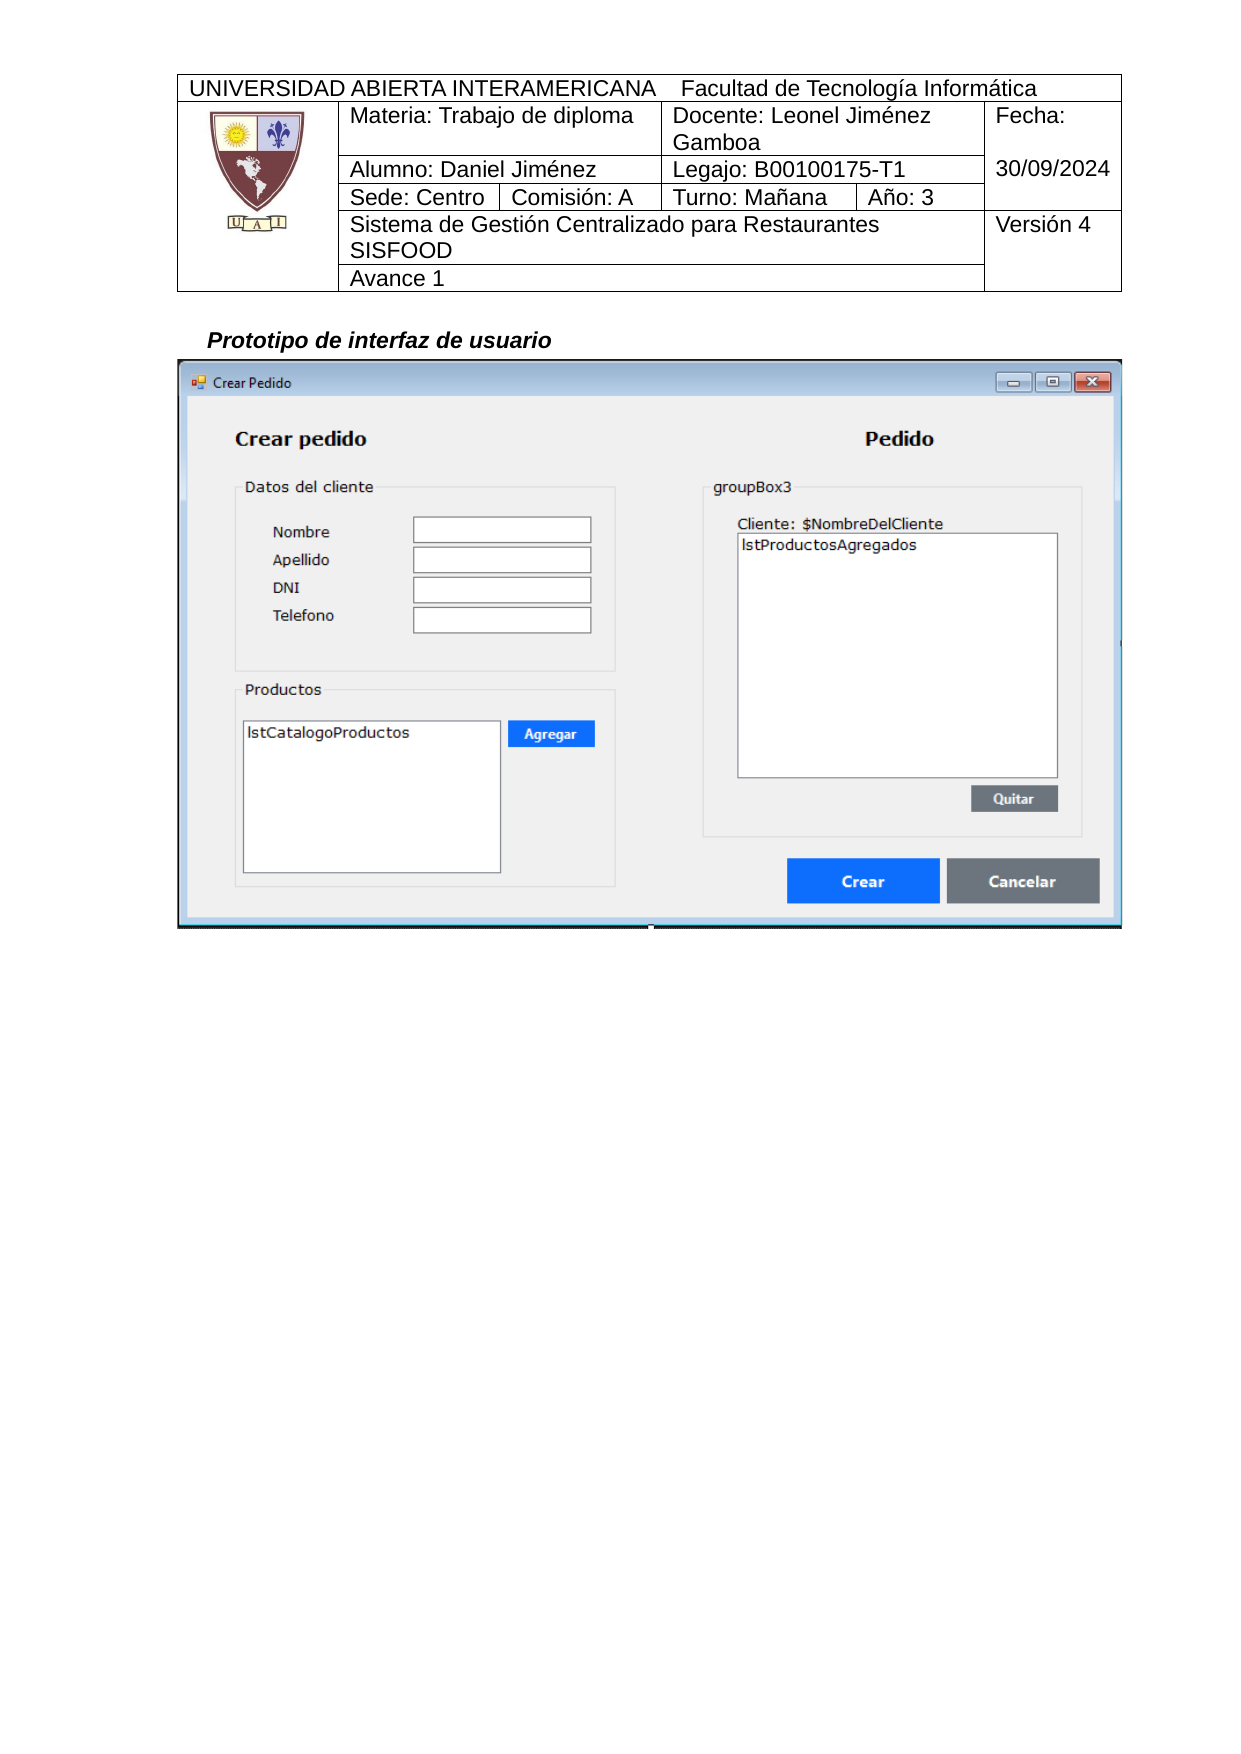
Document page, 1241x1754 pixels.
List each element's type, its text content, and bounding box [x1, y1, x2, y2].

subtitle Prototipo de interfaz de usuario [207, 327, 1122, 353]
picture [177, 359, 1123, 929]
picture [188, 102, 327, 236]
